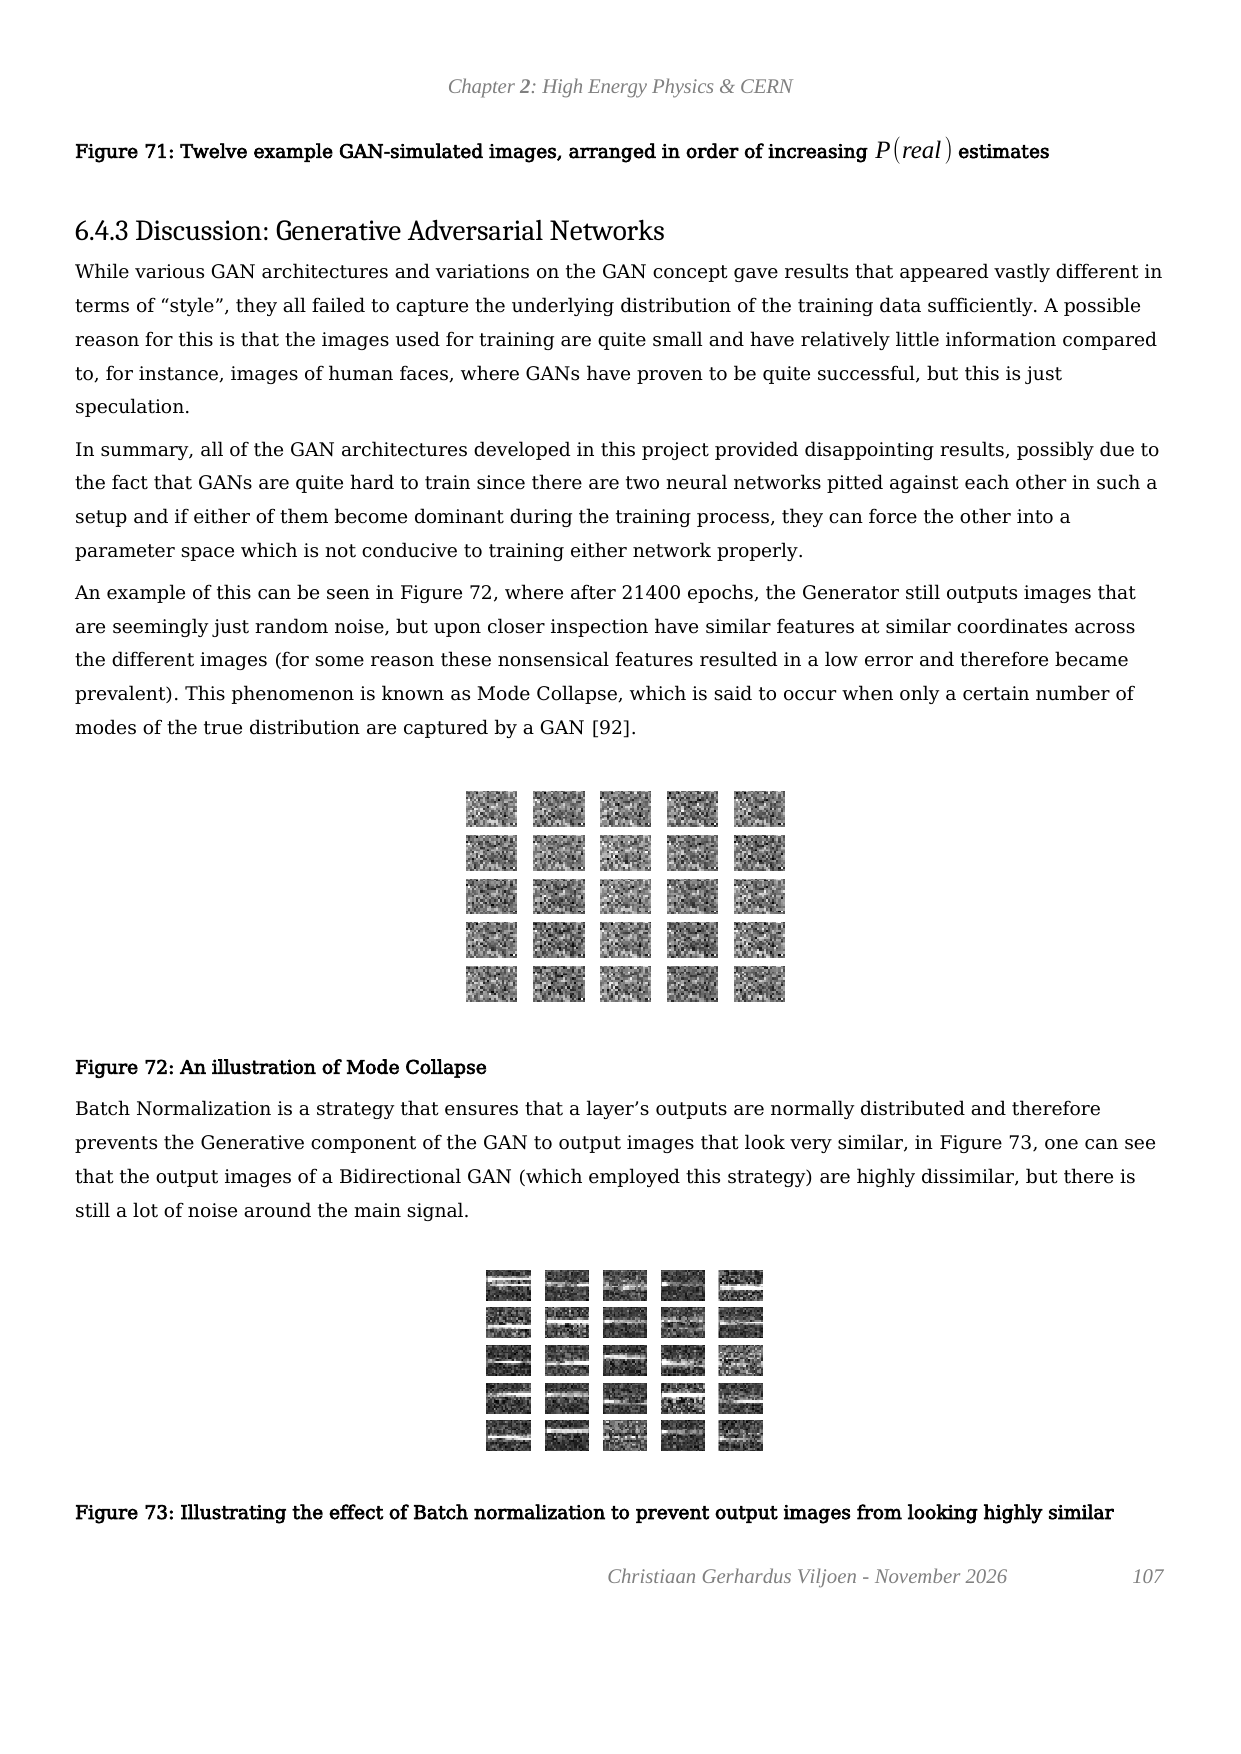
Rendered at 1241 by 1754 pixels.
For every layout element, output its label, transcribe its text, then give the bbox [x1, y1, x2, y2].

text Batch Normalization is a strategy that ensures that a layer’s outputs are normally distributed and therefore prevents the Generative component of the GAN to output images that look very similar, in Figure 73, one can see that the output images of a Bidirectional GAN (which employed this strategy) are highly dissimilar, but there is still a lot of noise around the main signal. [75, 1097, 1165, 1221]
text While various GAN architectures and variations on the GAN concept gave results that appeared vastly different in terms of “style”, they all failed to capture the underlying distribution of the training data sufficiently. A possible reason for this is that the images used for training are quite small and have relatively little information compared to, for instance, images of human faces, where GANs have proven to be quite successful, but this is just speculation. [75, 260, 1165, 418]
text Figure 71: Twelve example GAN-simulated images, arranged in order of increasing estimates [75, 135, 1165, 165]
picture [411, 757, 829, 1036]
text In summary, all of the GAN architectures developed in this project provided disappointing results, possibly due to the fact that GANs are quite hard to train since there are two neural networks pitted against each other in such a setup and if either of them become dominant during the training process, they can force the other into a parameter space which is not conducive to training either network properly. [75, 437, 1165, 561]
text Figure 72: An illustration of Mode Collapse [75, 1055, 1165, 1077]
text An example of this can be seen in Figure 72, where after 21400 epochs, the Generator still outputs images that are seemingly just random noise, but upon closer inspection have similar features at similar coordinates across the different images (for some reason these nonsensical features resulted in a low error and therefore became prevalent). This phenomenon is known as Mode Collapse, which is said to occur when only a certain number of modes of the true distribution are captured by a GAN . [75, 581, 1165, 738]
picture [439, 1240, 801, 1481]
text Figure 73: Illustrating the effect of Batch normalization to prevent output images from looking highly similar [75, 1500, 1165, 1523]
subtitle Discussion: Generative Adversarial Networks [75, 214, 1165, 248]
